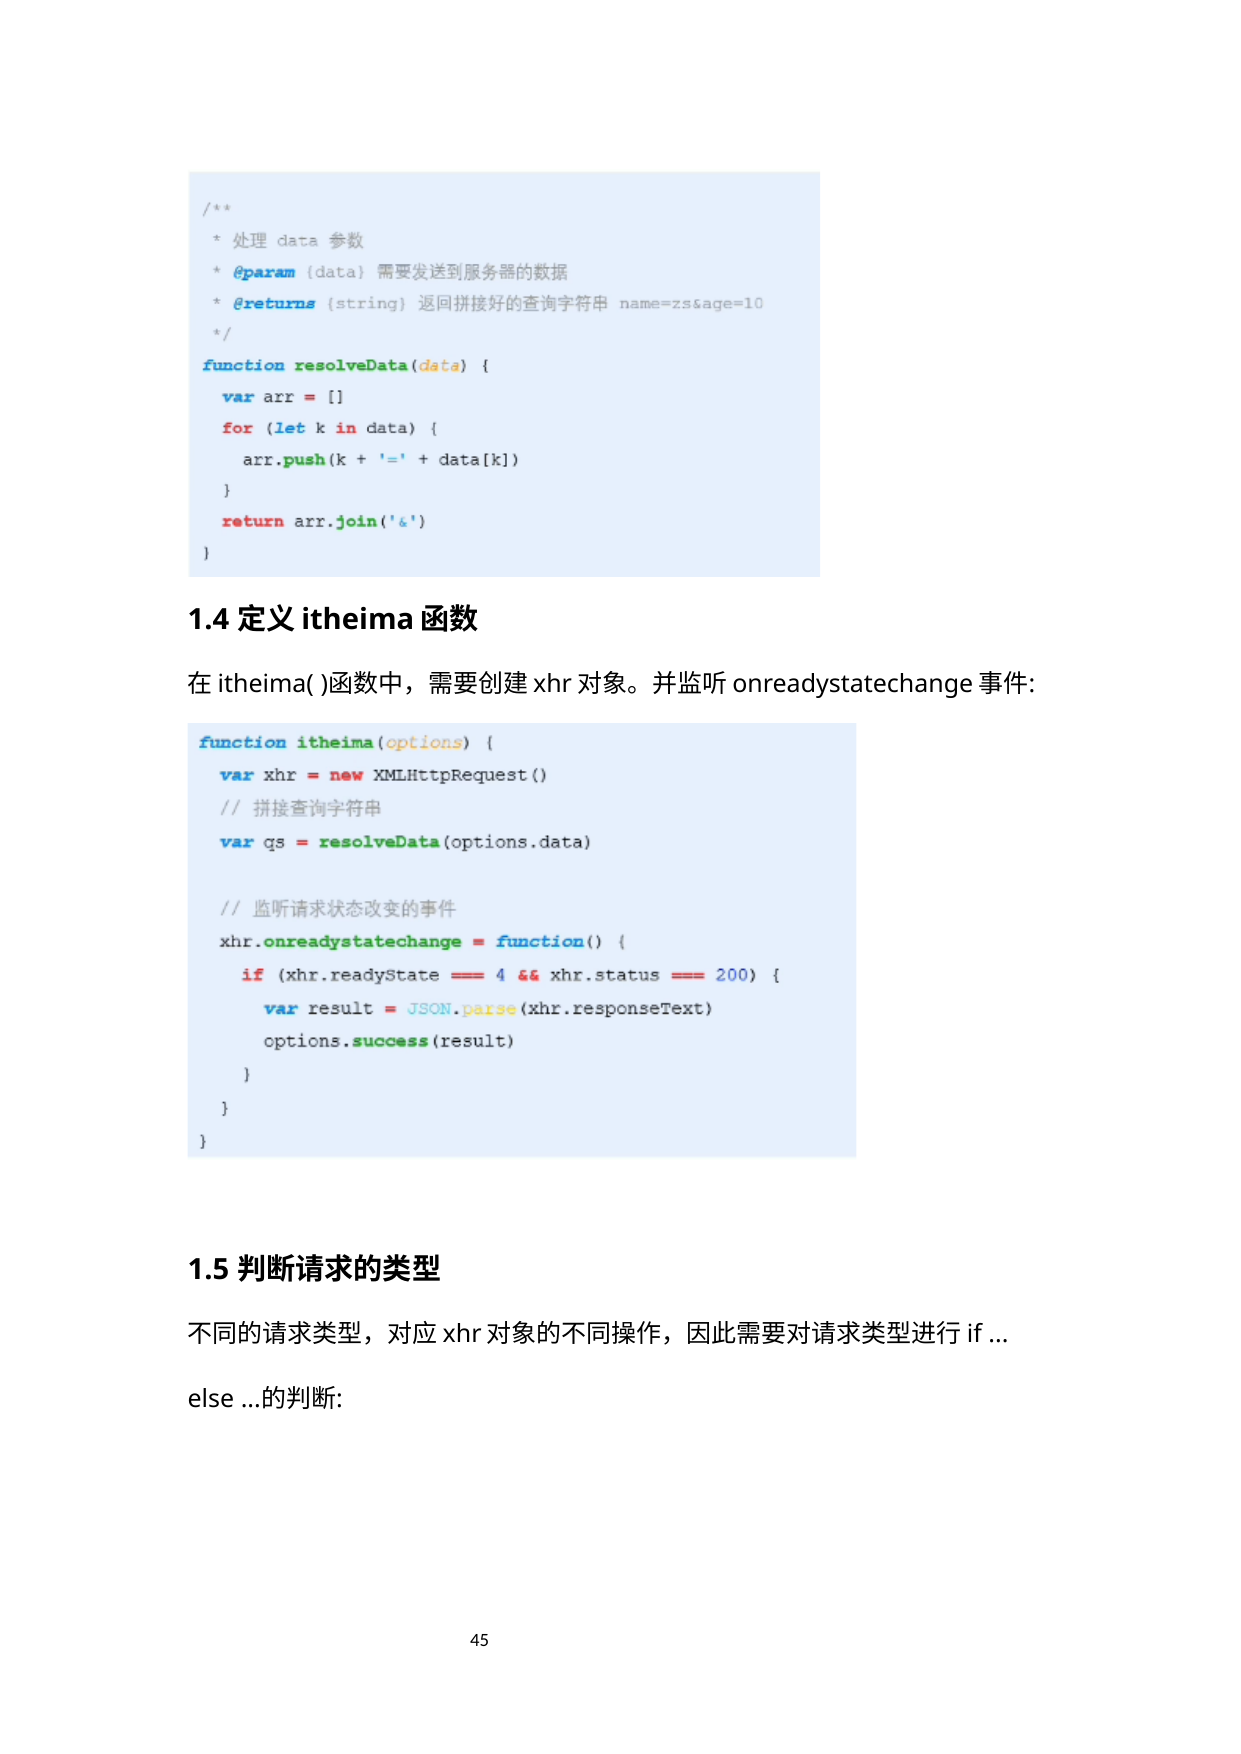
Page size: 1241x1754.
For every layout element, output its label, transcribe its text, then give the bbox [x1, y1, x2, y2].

text 1.4 定义itheima函数 [187, 584, 1053, 649]
text 在itheima( )函数中，需要创建xhr对象。并监听onreadystatechange事件: [187, 649, 1053, 714]
text 不同的请求类型，对应xhr对象的不同操作，因此需要对请求类型进行if ... else ...的判断: [187, 1299, 1053, 1429]
picture [187, 169, 821, 577]
text 1.5 判断请求的类型 [187, 1234, 1053, 1299]
picture [187, 723, 857, 1160]
